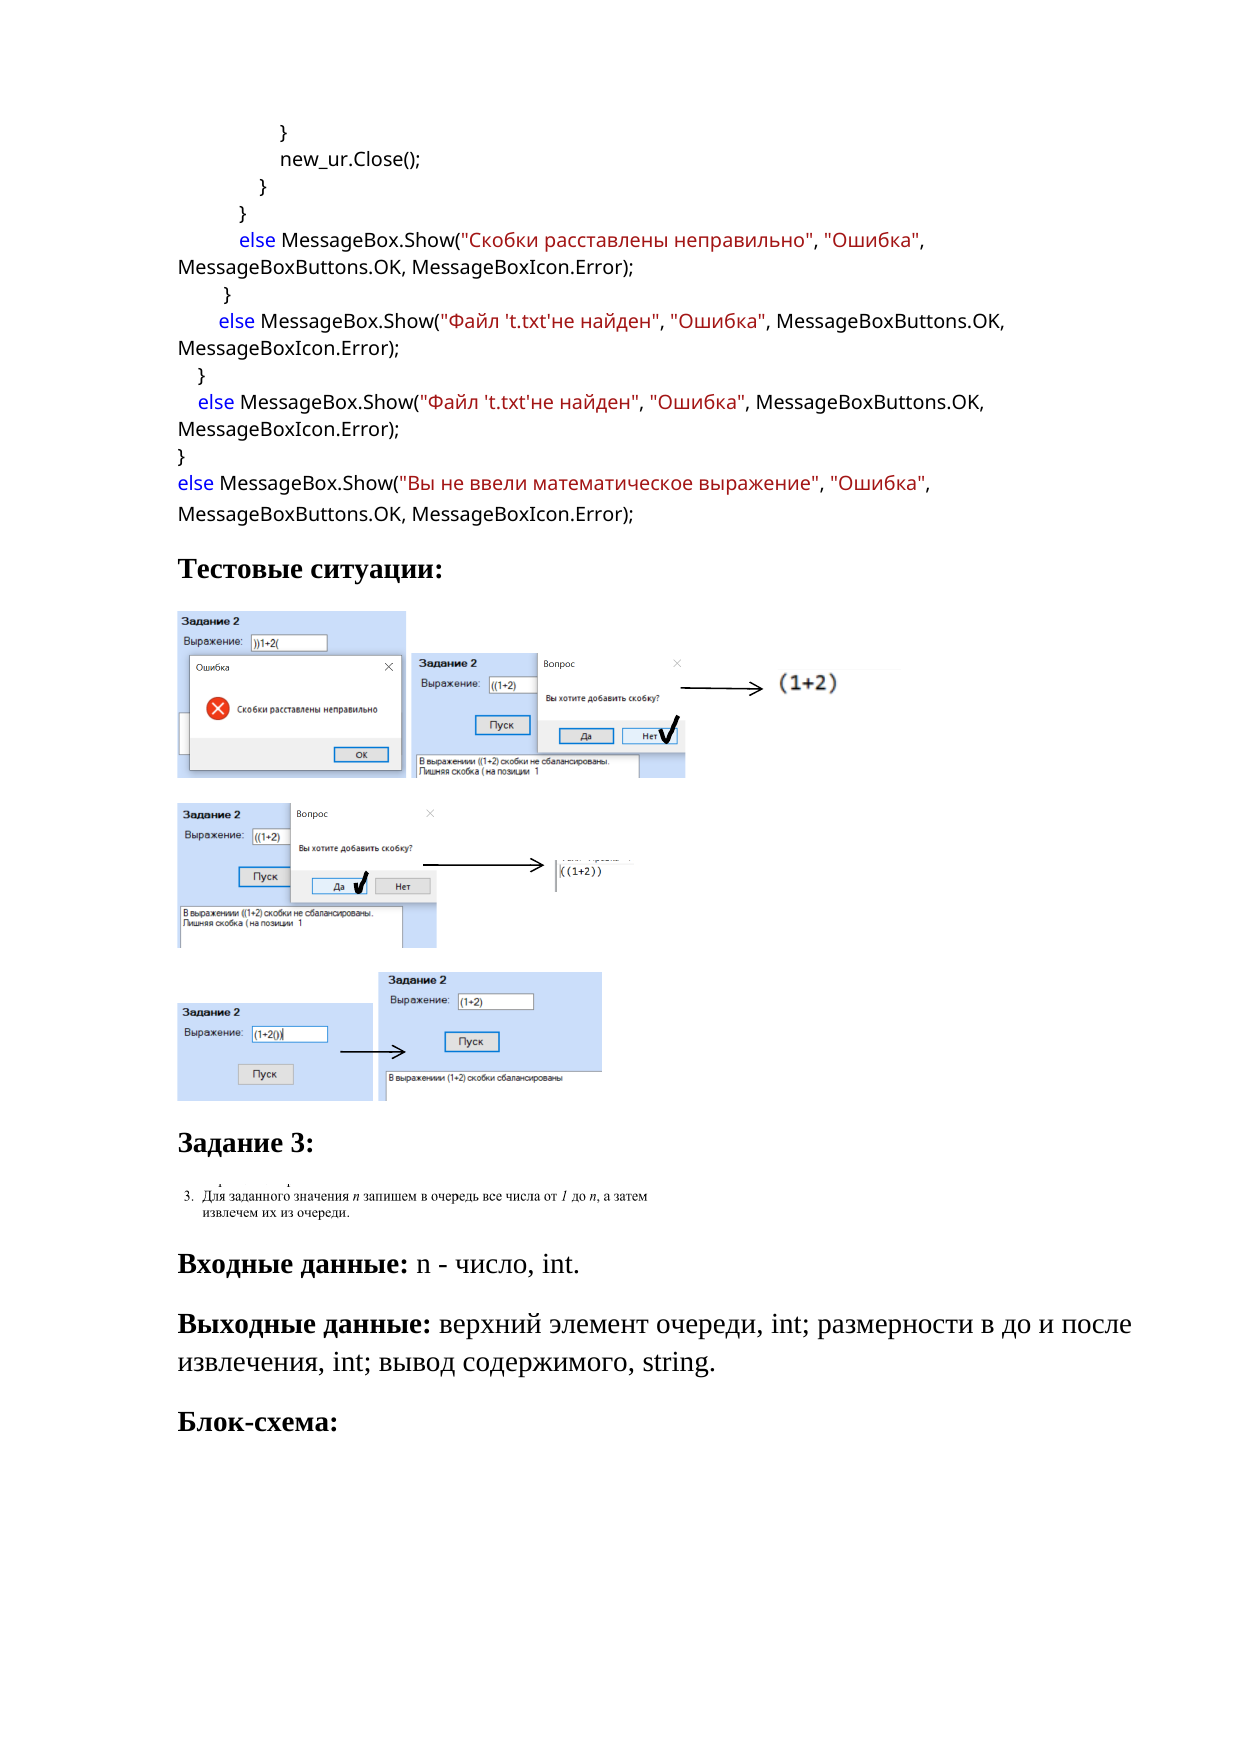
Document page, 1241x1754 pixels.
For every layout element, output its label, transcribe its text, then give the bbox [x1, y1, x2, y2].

text } [177, 172, 1152, 199]
picture [177, 1184, 682, 1222]
text Тестовые ситуации: [177, 552, 1152, 585]
text new_ur.Close(); [177, 145, 1152, 172]
text else MessageBox.Show("Файл 't.txt'не найден", "Ошибка", MessageBoxButtons.OK, MessageBoxIcon.Error); [177, 388, 1152, 442]
text Выходные данные: верхний элемент очереди, int; размерности в до и после извлечения, int; вывод содержимого, string. [177, 1306, 1152, 1378]
text Входные данные: n - число, int. [177, 1246, 1152, 1280]
text Блок-схема: [177, 1404, 1152, 1437]
picture [177, 611, 407, 778]
text } [177, 199, 1152, 226]
text Задание 3: [177, 1125, 1152, 1159]
text } [177, 118, 1152, 145]
text else MessageBox.Show("Скобки расставлены неправильно", "Ошибка", MessageBoxButtons.OK, MessageBoxIcon.Error); [177, 226, 1152, 280]
text else MessageBox.Show("Вы не ввели математическое выражение", "Ошибка", MessageBoxButtons.OK, MessageBoxIcon.Error); [177, 469, 1152, 527]
picture [378, 972, 602, 1101]
picture [777, 669, 901, 712]
text } [177, 442, 1152, 469]
text } [177, 280, 1152, 307]
text else MessageBox.Show("Файл 't.txt'не найден", "Ошибка", MessageBoxButtons.OK, MessageBoxIcon.Error); [177, 307, 1152, 361]
picture [411, 653, 686, 778]
text } [177, 361, 1152, 388]
picture [554, 860, 634, 892]
picture [177, 803, 437, 948]
picture [177, 1003, 373, 1101]
